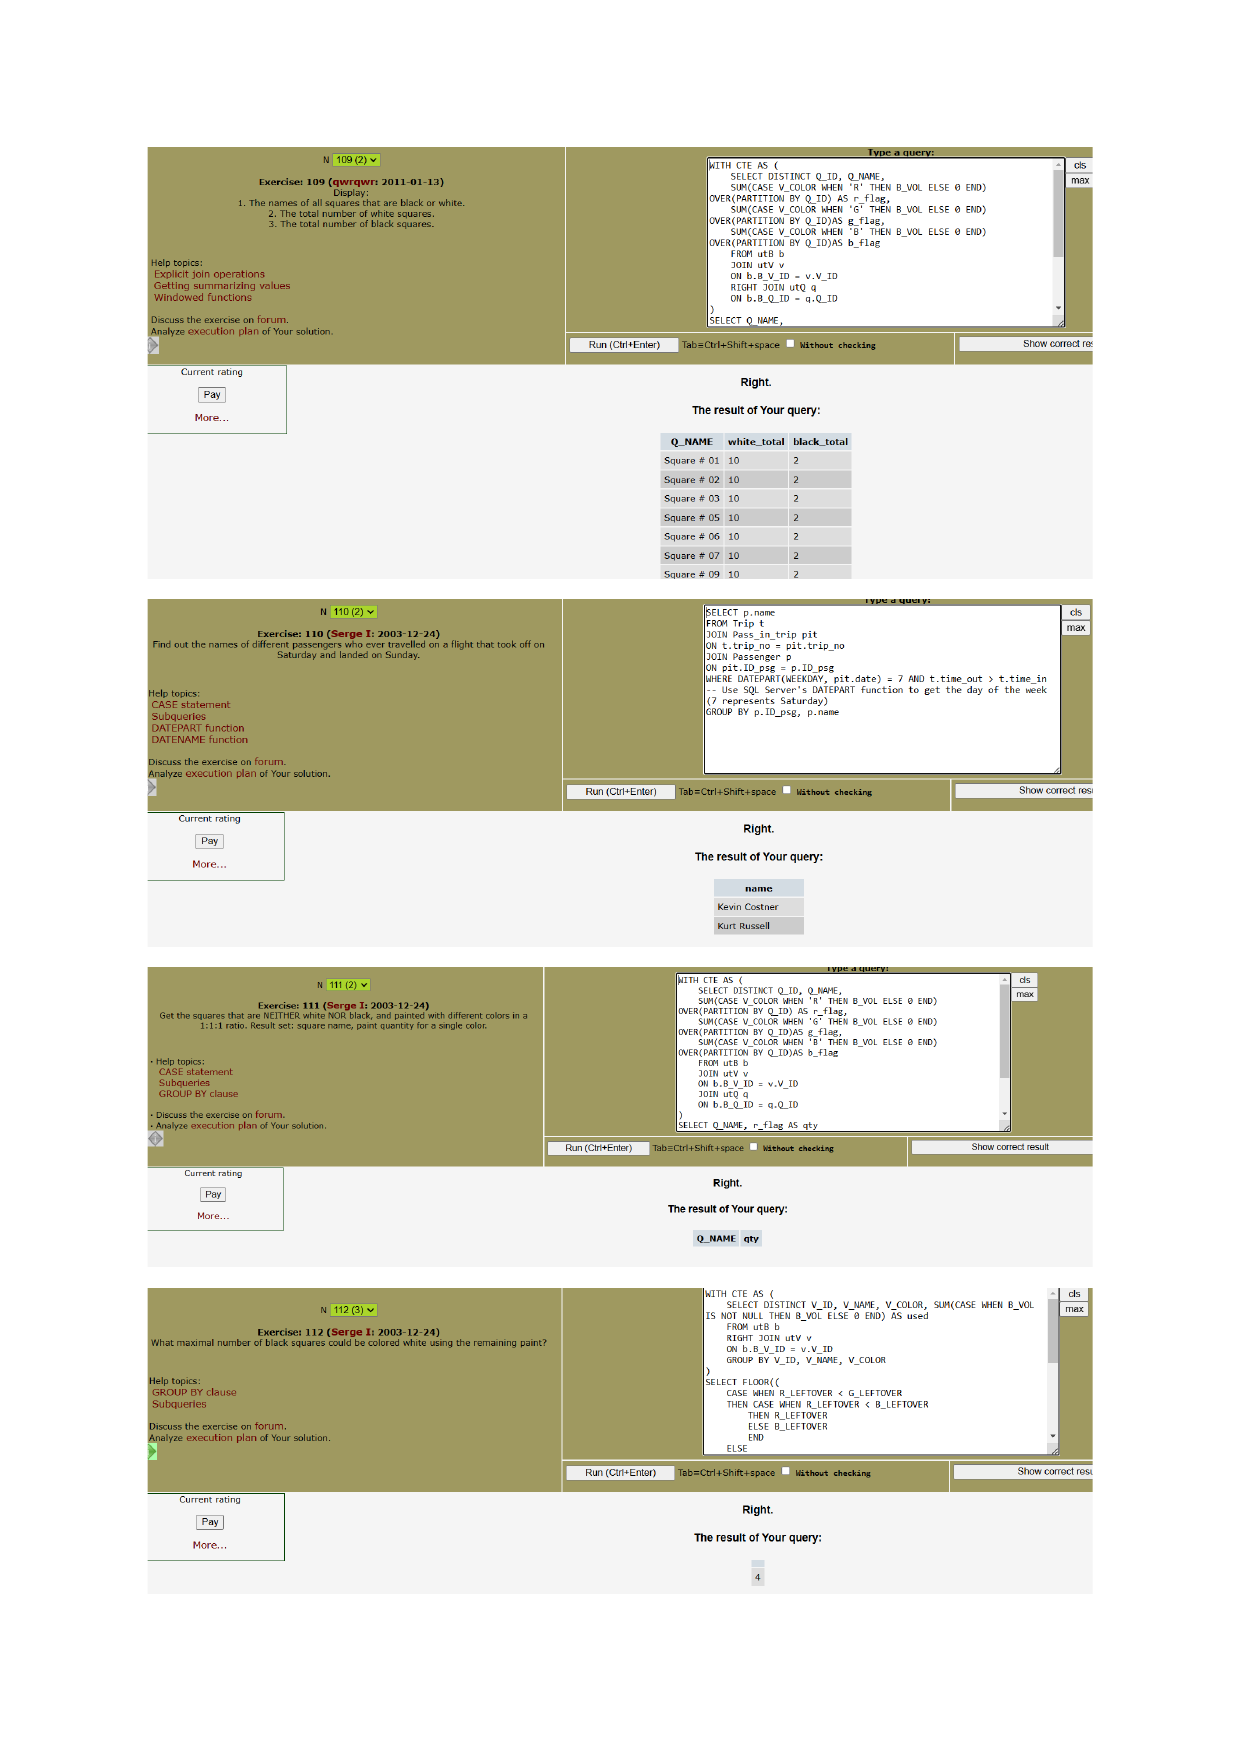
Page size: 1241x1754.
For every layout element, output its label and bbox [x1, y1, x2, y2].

picture [147, 1288, 1093, 1594]
picture [147, 147, 1093, 579]
picture [147, 967, 1093, 1267]
picture [147, 599, 1093, 947]
